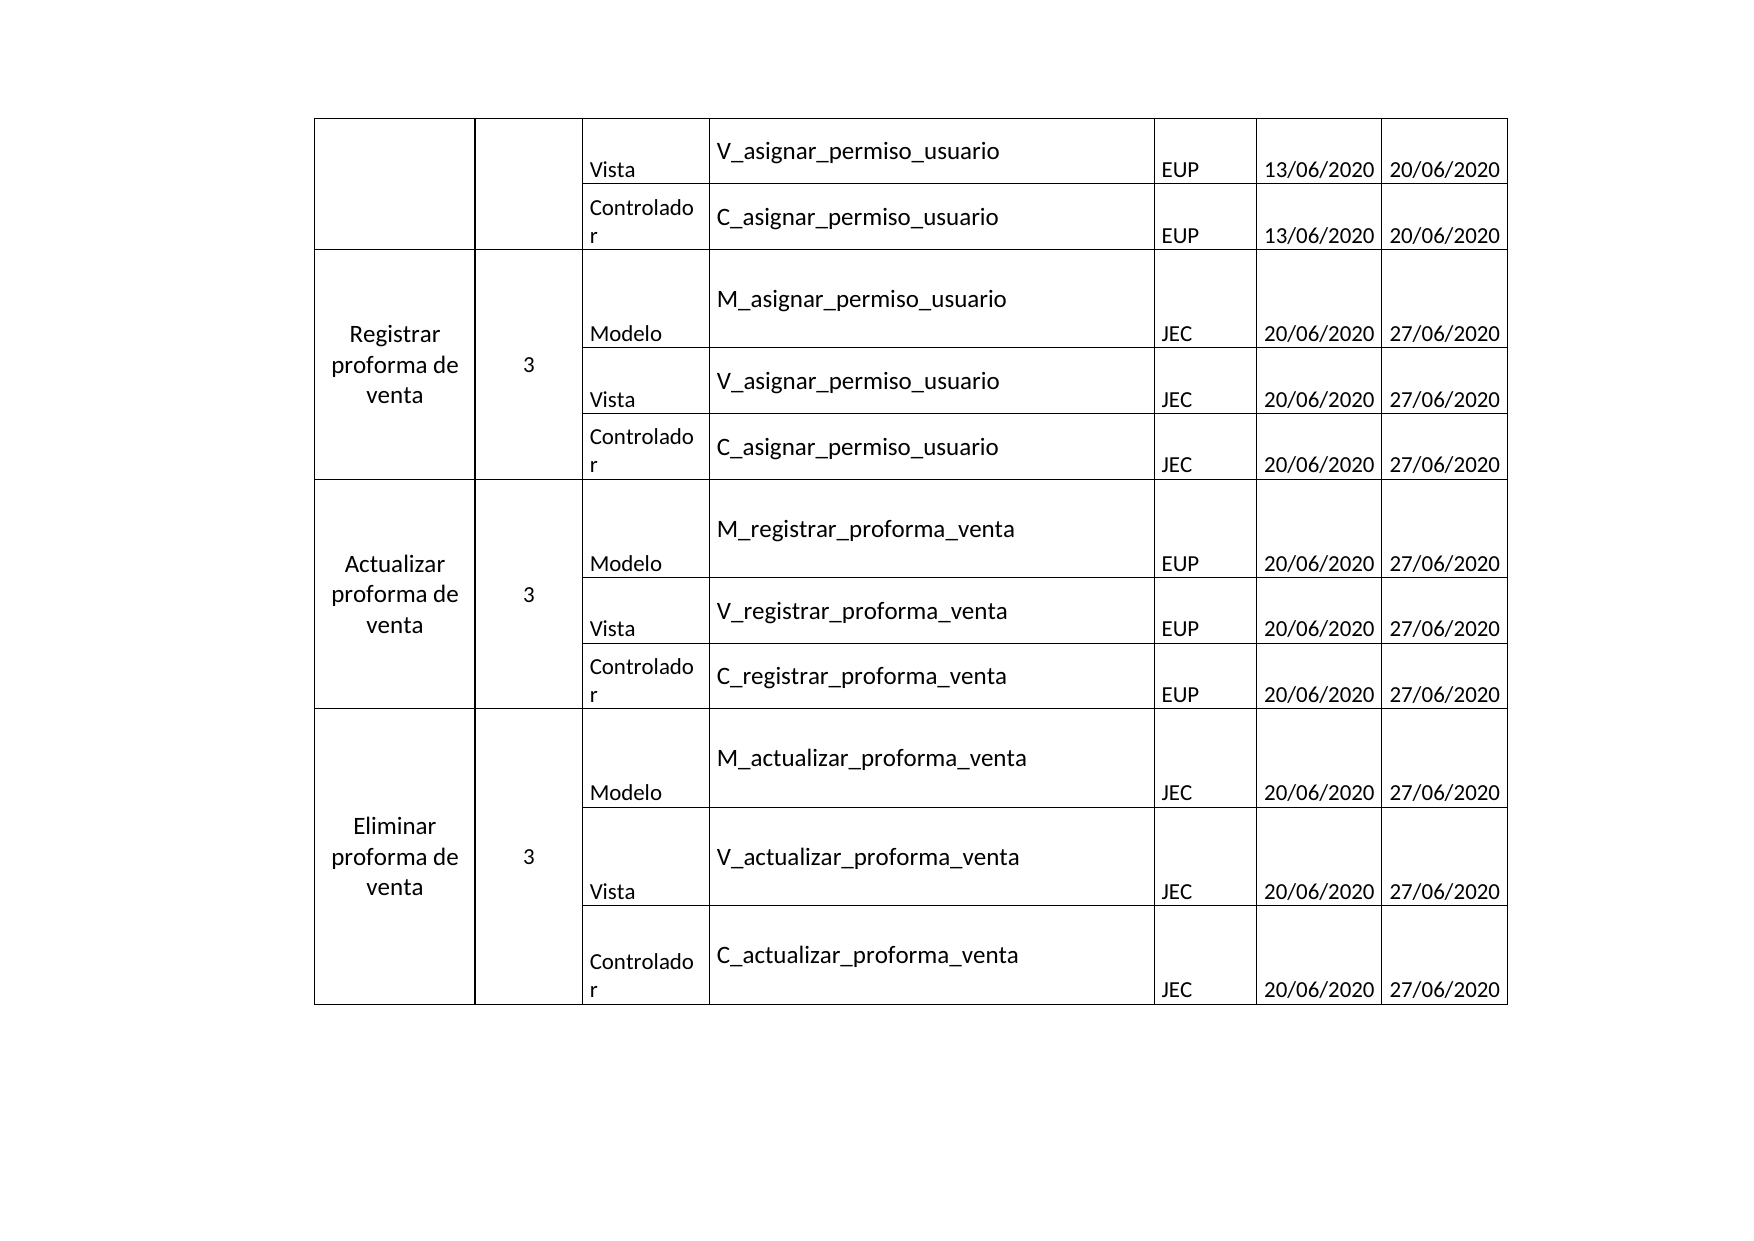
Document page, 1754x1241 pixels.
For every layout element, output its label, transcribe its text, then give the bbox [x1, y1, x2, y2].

table_cell Vista [583, 119, 709, 183]
table_cell 3 [476, 709, 582, 1003]
table_cell Controlador [583, 644, 709, 708]
table_cell 20/06/2020 [1257, 480, 1381, 577]
table_cell 20/06/2020 [1257, 348, 1381, 413]
table_cell 20/06/2020 [1257, 644, 1381, 708]
table_cell EUP [1155, 119, 1256, 183]
table_cell EUP [1155, 644, 1256, 708]
table_cell Vista [583, 578, 709, 642]
table_cell 27/06/2020 [1382, 414, 1507, 478]
table_cell M_registrar_proforma_venta [710, 480, 1154, 577]
table_cell JEC [1155, 250, 1256, 347]
table_cell EUP [1155, 184, 1256, 249]
table_cell C_actualizar_proforma_venta [710, 906, 1154, 1003]
table_cell 13/06/2020 [1257, 184, 1381, 249]
table_cell 20/06/2020 [1257, 414, 1381, 478]
table_cell 27/06/2020 [1382, 906, 1507, 1003]
table_cell V_asignar_permiso_usuario [710, 348, 1154, 413]
table_cell 27/06/2020 [1382, 644, 1507, 708]
table_cell C_asignar_permiso_usuario [710, 414, 1154, 478]
table_cell JEC [1155, 906, 1256, 1003]
table_cell Vista [583, 808, 709, 905]
table_cell 20/06/2020 [1382, 119, 1507, 183]
table_cell C_asignar_permiso_usuario [710, 184, 1154, 249]
table_cell 27/06/2020 [1382, 480, 1507, 577]
table_cell V_actualizar_proforma_venta [710, 808, 1154, 905]
table_cell EUP [1155, 480, 1256, 577]
table_cell Eliminar proforma de venta [315, 709, 474, 1003]
table_cell 3 [476, 480, 582, 708]
table_cell JEC [1155, 709, 1256, 807]
table_cell JEC [1155, 348, 1256, 413]
table_cell 27/06/2020 [1382, 250, 1507, 347]
table_cell Controlador [583, 414, 709, 478]
table_cell 20/06/2020 [1257, 906, 1381, 1003]
table_cell Modelo [583, 709, 709, 807]
table_cell 2 [476, 119, 582, 249]
table_cell C_registrar_proforma_venta [710, 644, 1154, 708]
table_cell M_actualizar_proforma_venta [710, 709, 1154, 807]
table_cell EUP [1155, 578, 1256, 642]
table_cell Controlador [583, 184, 709, 249]
table_cell 27/06/2020 [1382, 808, 1507, 905]
table_cell Modelo [583, 250, 709, 347]
table_cell 13/06/2020 [1257, 119, 1381, 183]
table_cell 27/06/2020 [1382, 578, 1507, 642]
table_cell 20/06/2020 [1257, 709, 1381, 807]
table_cell 20/06/2020 [1257, 578, 1381, 642]
table_cell Vista [583, 348, 709, 413]
table_cell Controlador [583, 906, 709, 1003]
table_cell Modelo [583, 480, 709, 577]
table_cell V_asignar_permiso_usuario [710, 119, 1154, 183]
table_cell 27/06/2020 [1382, 709, 1507, 807]
table_cell Registrar proforma de venta [315, 250, 474, 478]
table_cell 20/06/2020 [1257, 250, 1381, 347]
table_cell JEC [1155, 414, 1256, 478]
table_cell M_asignar_permiso_usuario [710, 250, 1154, 347]
table_cell 27/06/2020 [1382, 348, 1507, 413]
table_cell Actualizar proforma de venta [315, 480, 474, 708]
table_cell V_registrar_proforma_venta [710, 578, 1154, 642]
table_cell 20/06/2020 [1257, 808, 1381, 905]
table_cell 20/06/2020 [1382, 184, 1507, 249]
table_cell 3 [476, 250, 582, 478]
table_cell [315, 119, 474, 249]
table_cell JEC [1155, 808, 1256, 905]
